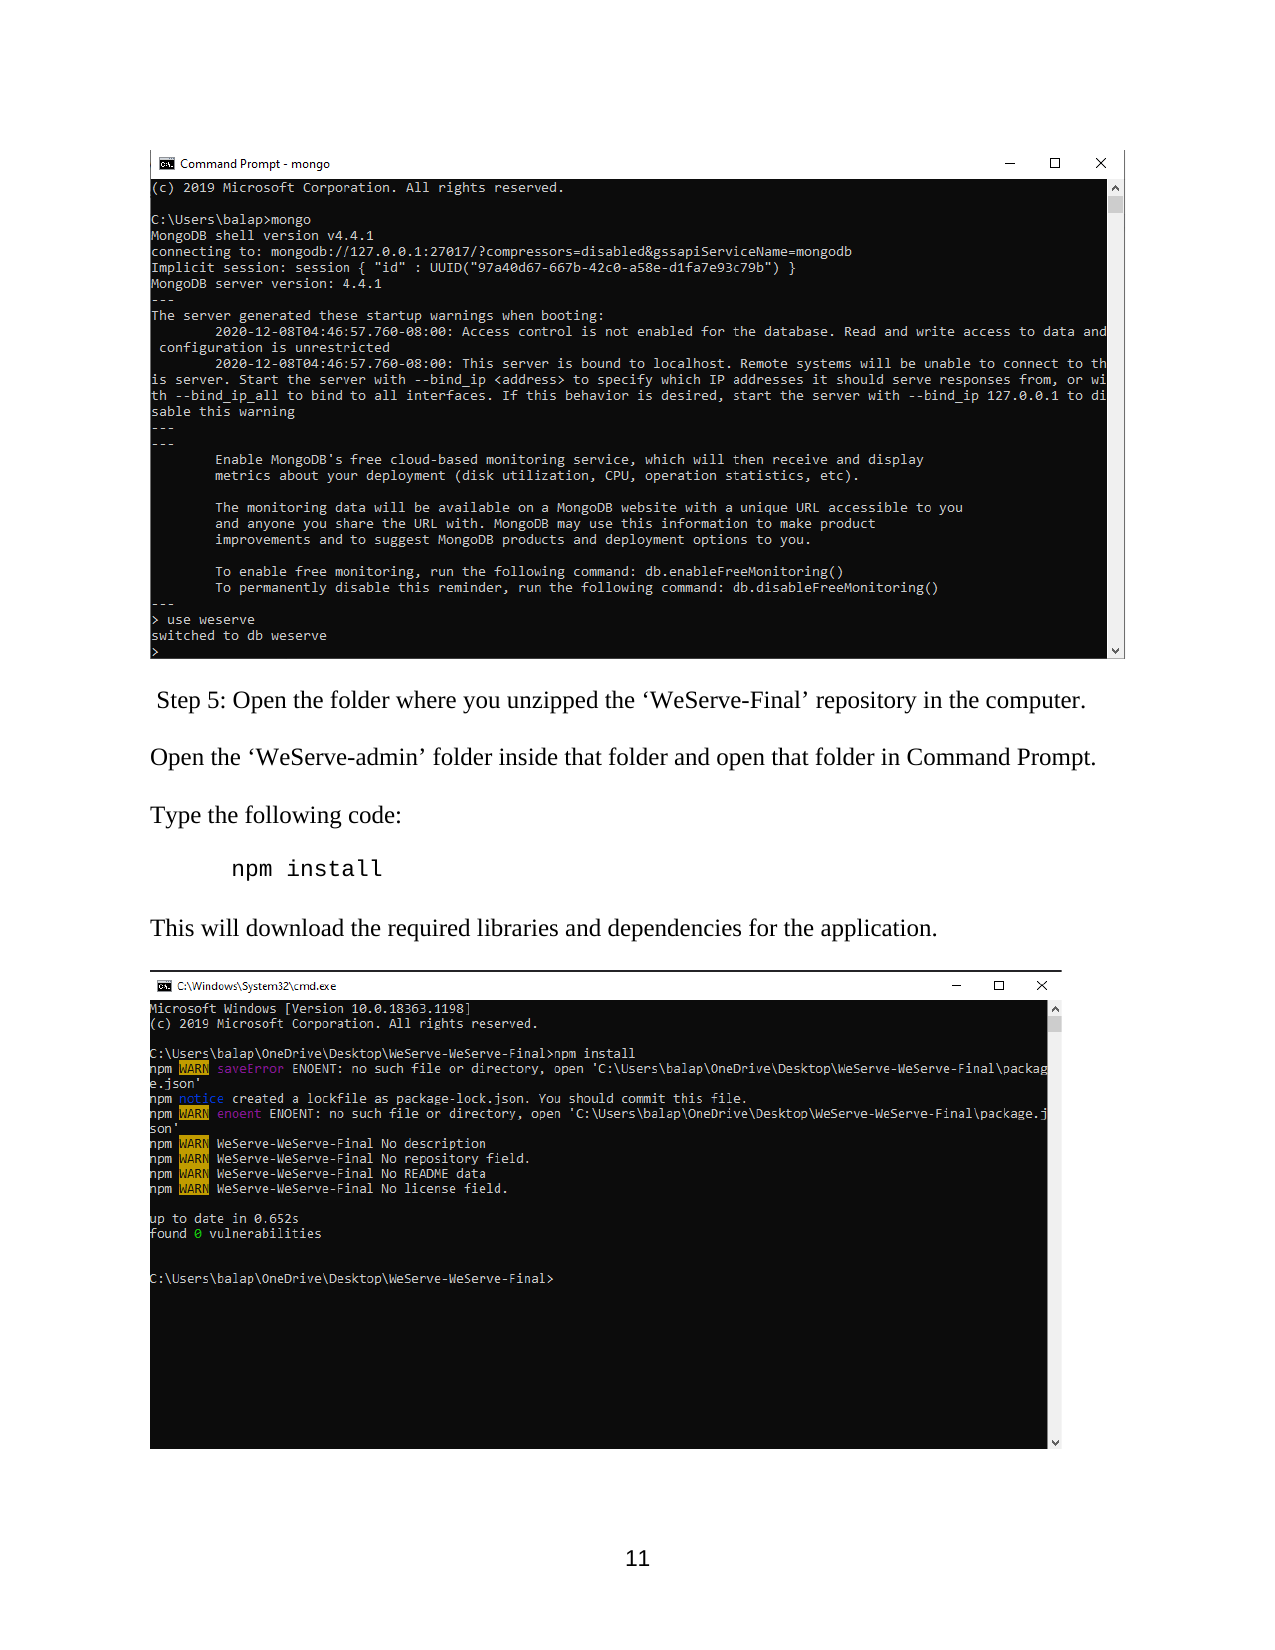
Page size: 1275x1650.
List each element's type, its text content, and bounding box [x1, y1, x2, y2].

picture [150, 970, 1062, 1449]
text Step 5: Open the folder where you unzipped the ‘WeServe-Final’ repository in the computer. Open the ‘WeServe-admin’ folder inside that folder and open that folder in Command Prompt. Type the following code: [150, 685, 1125, 828]
picture [150, 150, 1125, 659]
text This will download the required libraries and dependencies for the application. [150, 913, 1125, 942]
text npm install [150, 857, 1125, 883]
